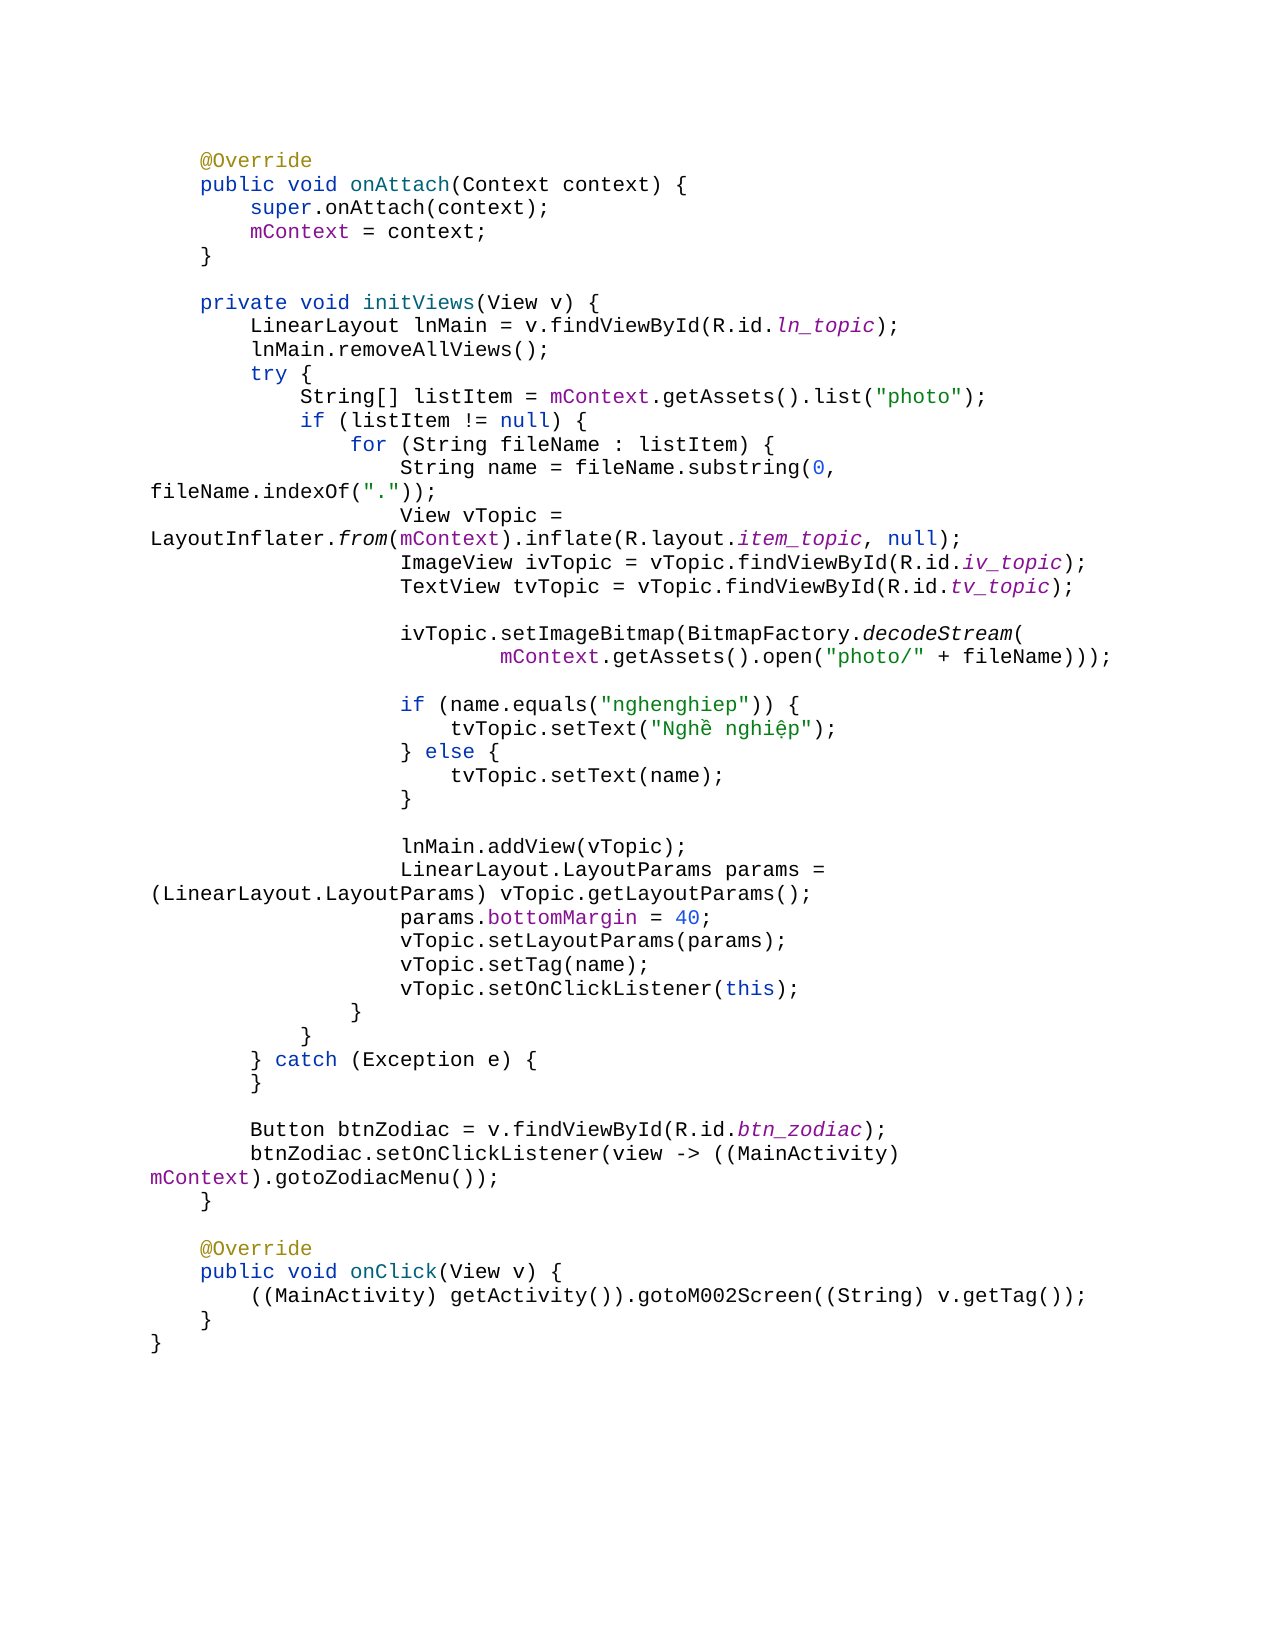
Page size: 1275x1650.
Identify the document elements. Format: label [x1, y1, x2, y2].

text [150, 150, 1125, 1356]
